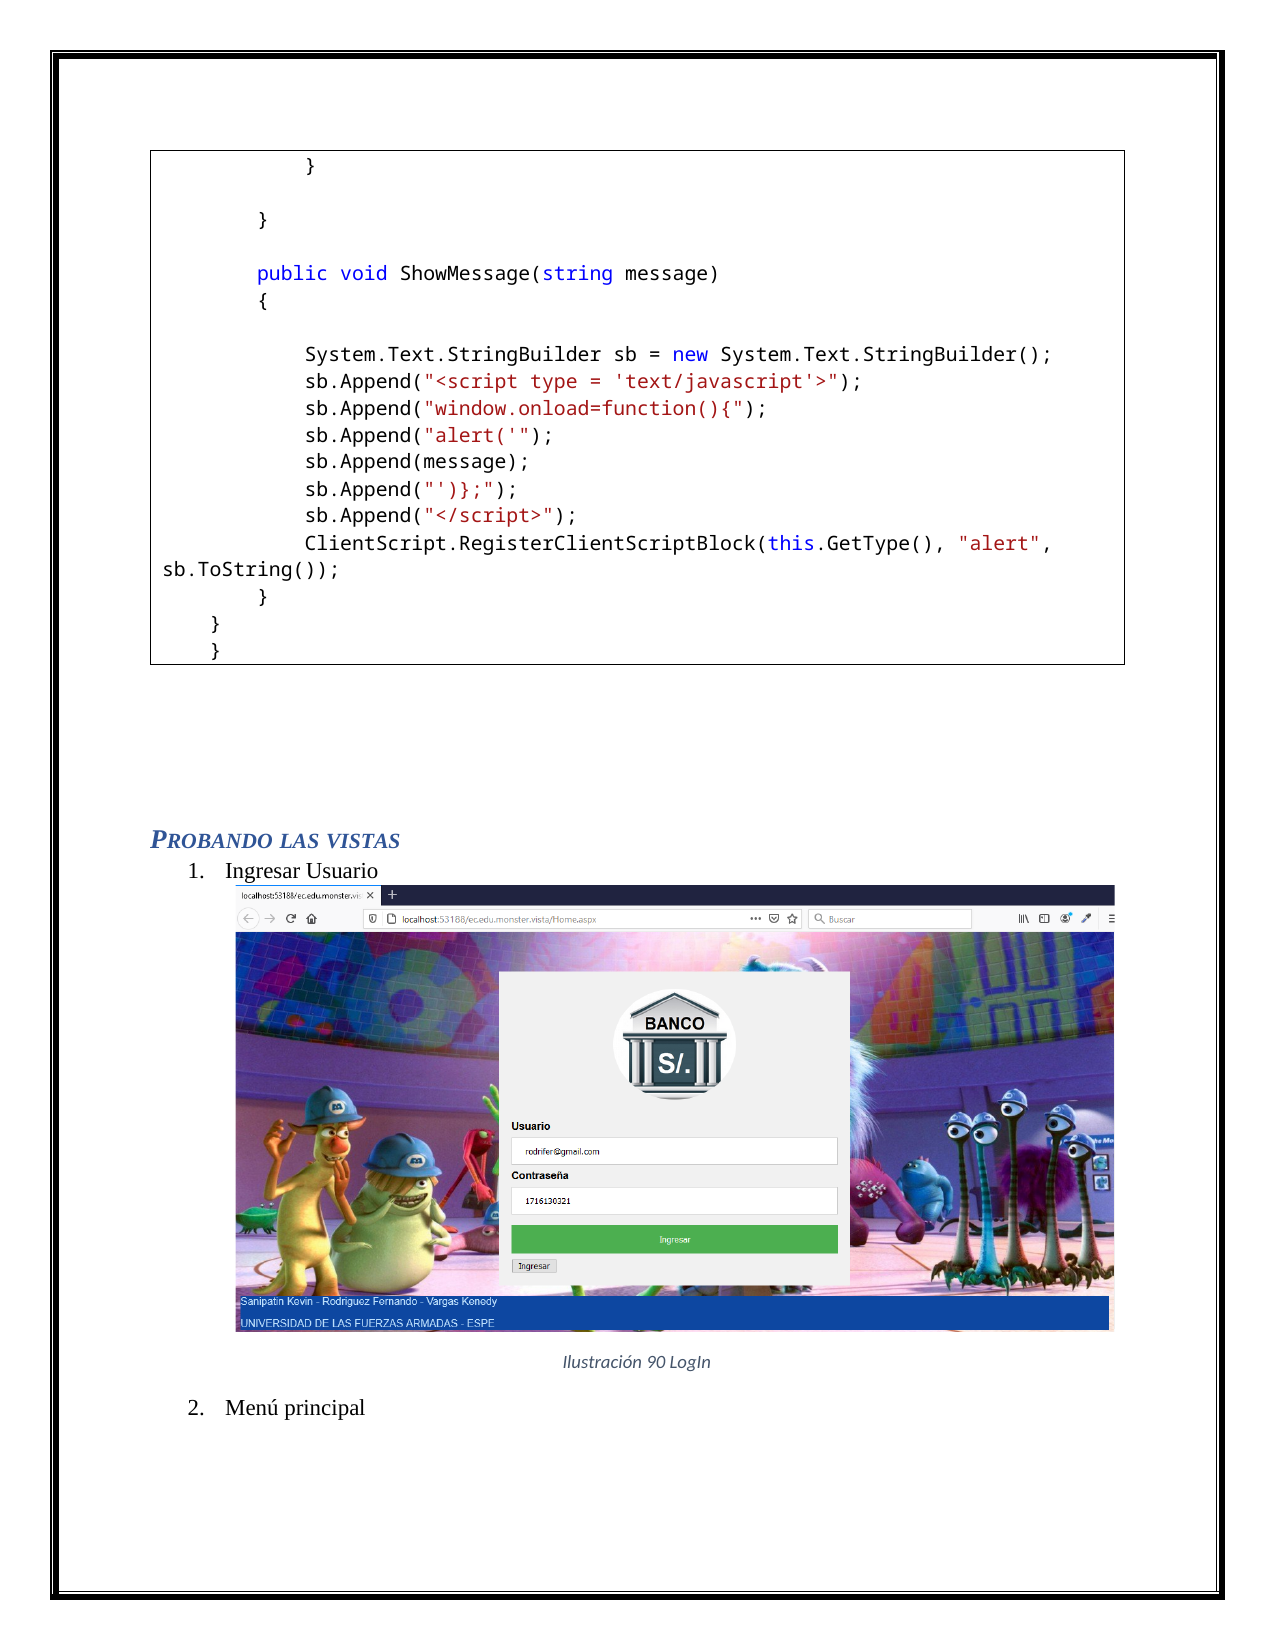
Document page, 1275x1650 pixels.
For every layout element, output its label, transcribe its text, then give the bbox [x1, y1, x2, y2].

subtitle Probando las vistas [150, 823, 1125, 855]
picture [235, 885, 1115, 1332]
list Ingresar Usuario [187, 857, 1125, 883]
list Menú principal [187, 1394, 1125, 1421]
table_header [151, 151, 1124, 664]
